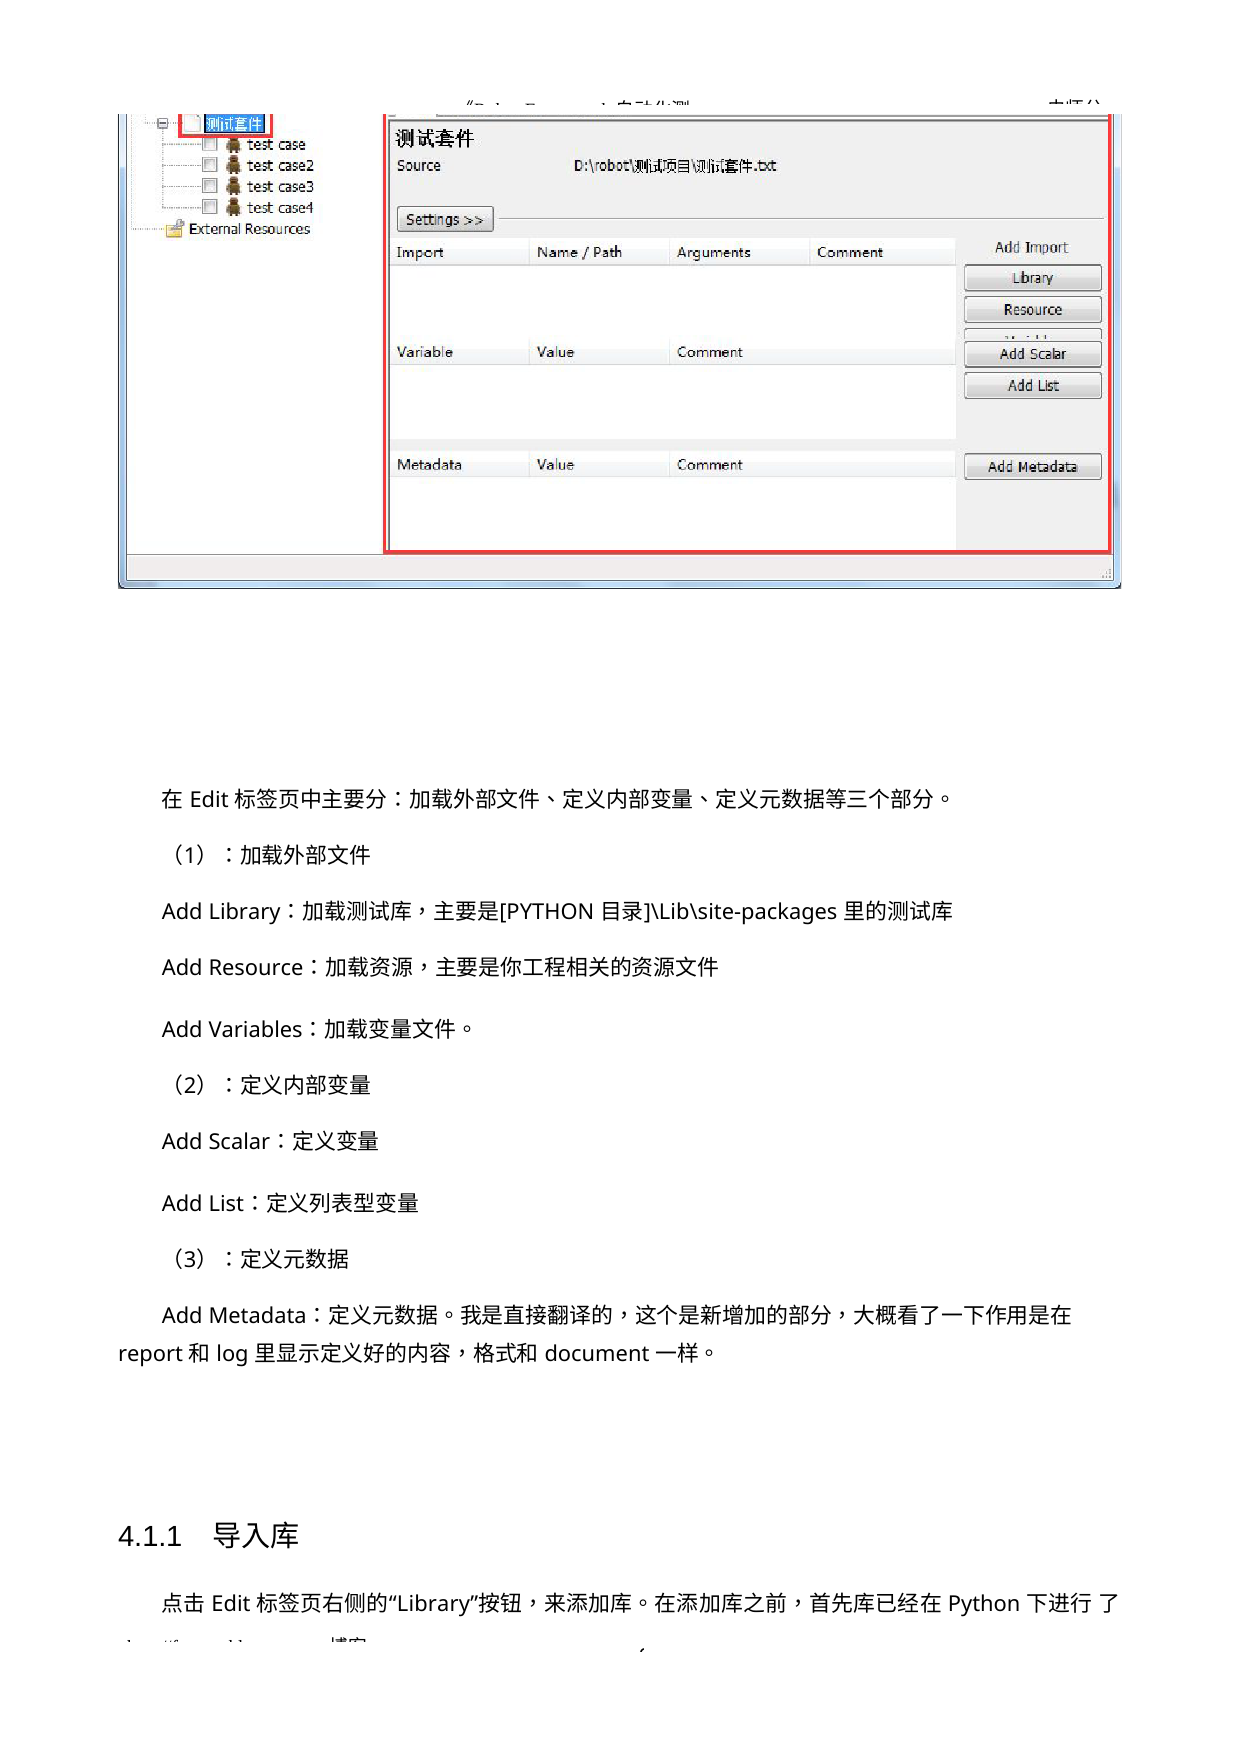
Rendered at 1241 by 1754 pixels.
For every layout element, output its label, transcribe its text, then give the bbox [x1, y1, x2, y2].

text （3）：定义元数据 [162, 1244, 1134, 1273]
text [118, 1588, 1134, 1618]
text （2）：定义内部变量 Add Scalar：定义变量 [162, 1070, 391, 1156]
text 在 Edit 标签页中主要分：加载外部文件、定义内部变量、定义元数据等三个部分。 [162, 784, 1134, 814]
text Add Variables：加载变量文件。 [162, 1014, 1134, 1044]
subtitle 4.1.1 导入库 [118, 1516, 1134, 1555]
text Add List：定义列表型变量 [162, 1188, 1134, 1217]
picture [117, 114, 1122, 589]
text Add Library：加载测试库，主要是[PYTHON 目录]\Lib\site-packages 里的测试库 Add Resource：加载资源，主要是你工程相关的资源文件 [162, 896, 978, 982]
text Add Metadata：定义元数据。我是直接翻译的，这个是新增加的部分，大概看了一下作用是在 report 和 log 里显示定义好的内容，格式和 document 一样。 [118, 1299, 1134, 1368]
text （1）：加载外部文件 [162, 840, 1134, 870]
